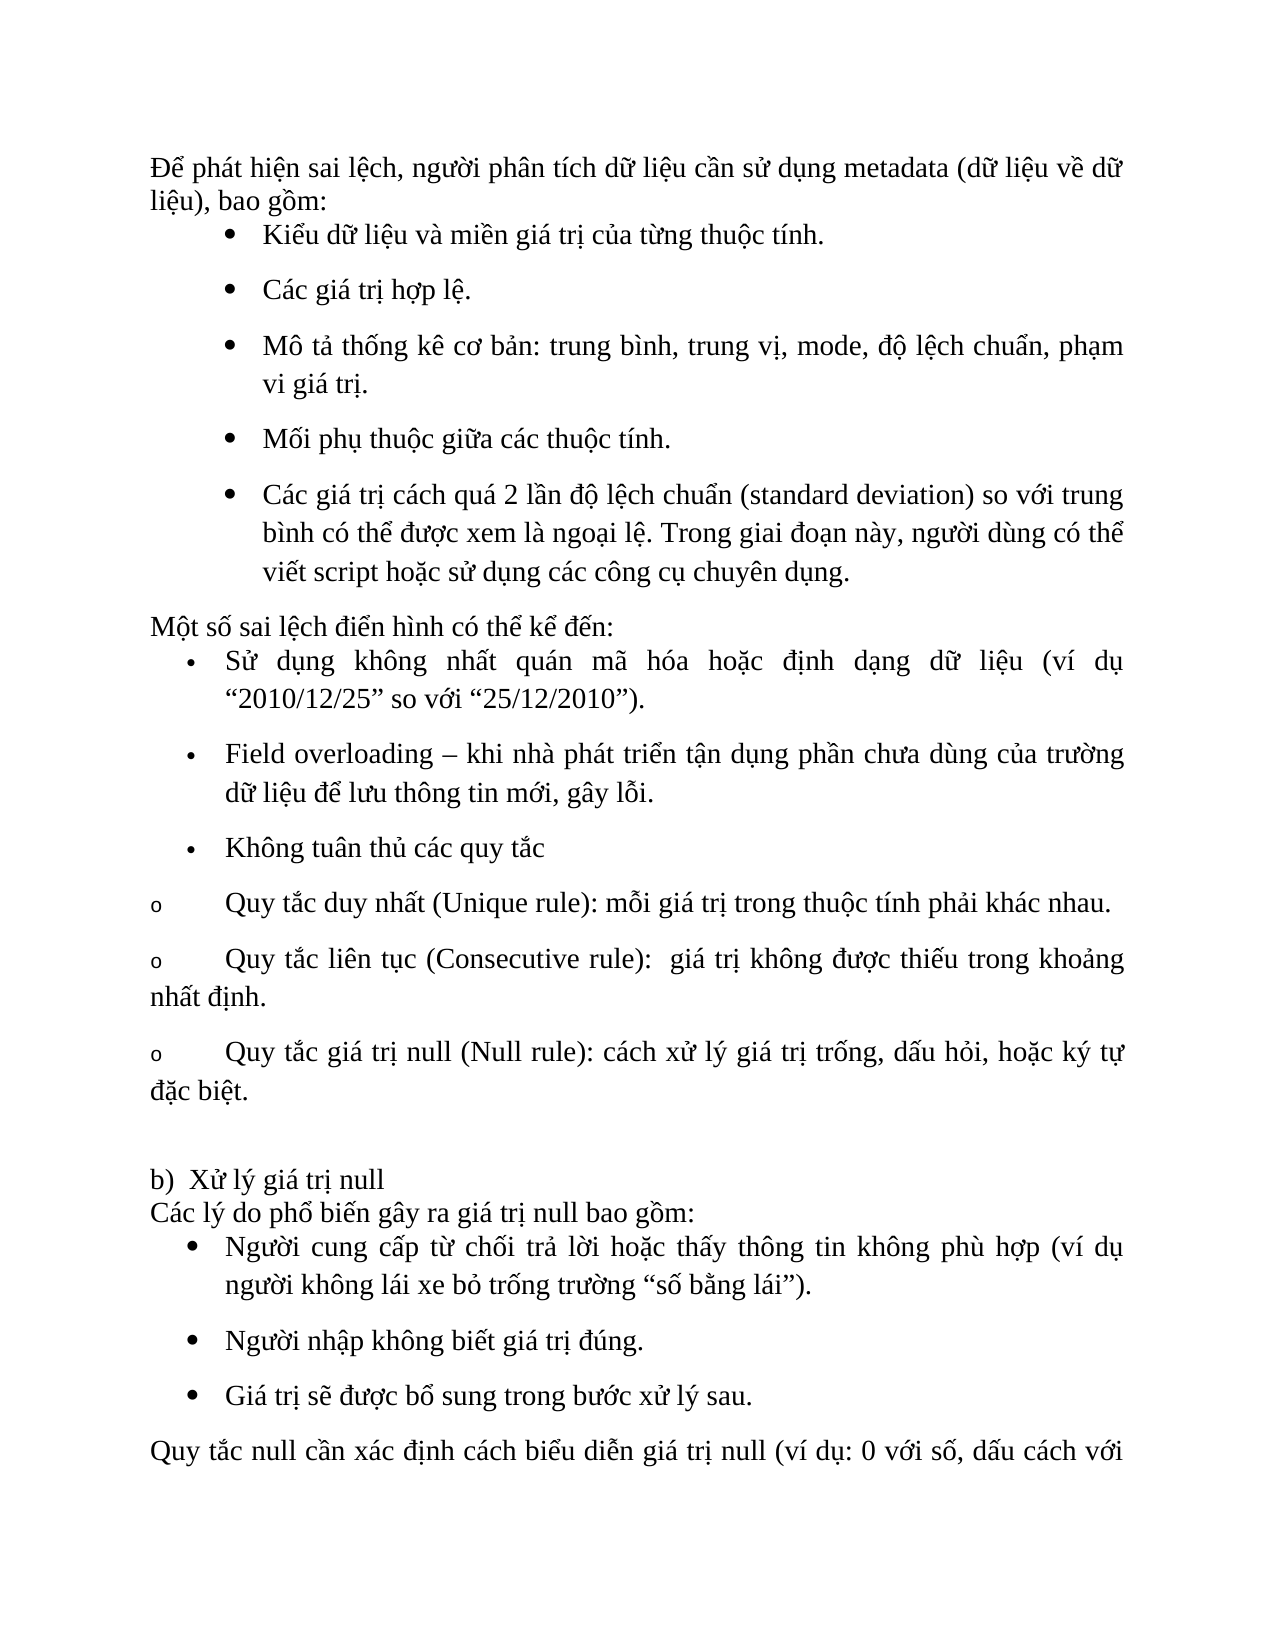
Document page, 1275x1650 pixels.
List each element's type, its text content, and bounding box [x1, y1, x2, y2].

list Quy tắc duy nhất (Unique rule): mỗi giá trị trong thuộc tính phải khác nhau. [150, 886, 1125, 919]
list Người cung cấp từ chối trả lời hoặc thấy thông tin không phù hợp (ví dụ người không lái xe bỏ trống trường “số bằng lái”). [187, 1229, 1125, 1301]
text Một số sai lệch điển hình có thể kể đến: [150, 609, 1125, 643]
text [150, 1433, 1125, 1467]
list Mô tả thống kê cơ bản: trung bình, trung vị, mode, độ lệch chuẩn, phạm vi giá trị. [225, 328, 1125, 400]
list Quy tắc liên tục (Consecutive rule): giá trị không được thiếu trong khoảng nhất định. [150, 941, 1125, 1013]
list Quy tắc giá trị null (Null rule): cách xử lý giá trị trống, dấu hỏi, hoặc ký tự đặc biệt. [150, 1034, 1125, 1107]
list Các giá trị cách quá 2 lần độ lệch chuẩn (standard deviation) so với trung bình có thể được xem là ngoại lệ. Trong giai đoạn này, người dùng có thể viết script hoặc sử dụng các công cụ chuyên dụng. [225, 477, 1125, 588]
list Các giá trị hợp lệ. [225, 272, 1125, 306]
list Không tuân thủ các quy tắc [187, 830, 1125, 864]
text b) Xử lý giá trị null [150, 1162, 1125, 1195]
list Sử dụng không nhất quán mã hóa hoặc định dạng dữ liệu (ví dụ “2010/12/25” so với “25/12/2010”). [187, 643, 1125, 715]
text Các lý do phổ biến gây ra giá trị null bao gồm: [150, 1195, 1125, 1229]
list Giá trị sẽ được bổ sung trong bước xử lý sau. [187, 1378, 1125, 1412]
list Mối phụ thuộc giữa các thuộc tính. [225, 422, 1125, 455]
list Field overloading – khi nhà phát triển tận dụng phần chưa dùng của trường dữ liệu để lưu thông tin mới, gây lỗi. [187, 737, 1125, 809]
list Người nhập không biết giá trị đúng. [187, 1323, 1125, 1356]
list Kiểu dữ liệu và miền giá trị của từng thuộc tính. [225, 217, 1125, 251]
text Để phát hiện sai lệch, người phân tích dữ liệu cần sử dụng metadata (dữ liệu về dữ liệu), bao gồm: [150, 150, 1125, 217]
